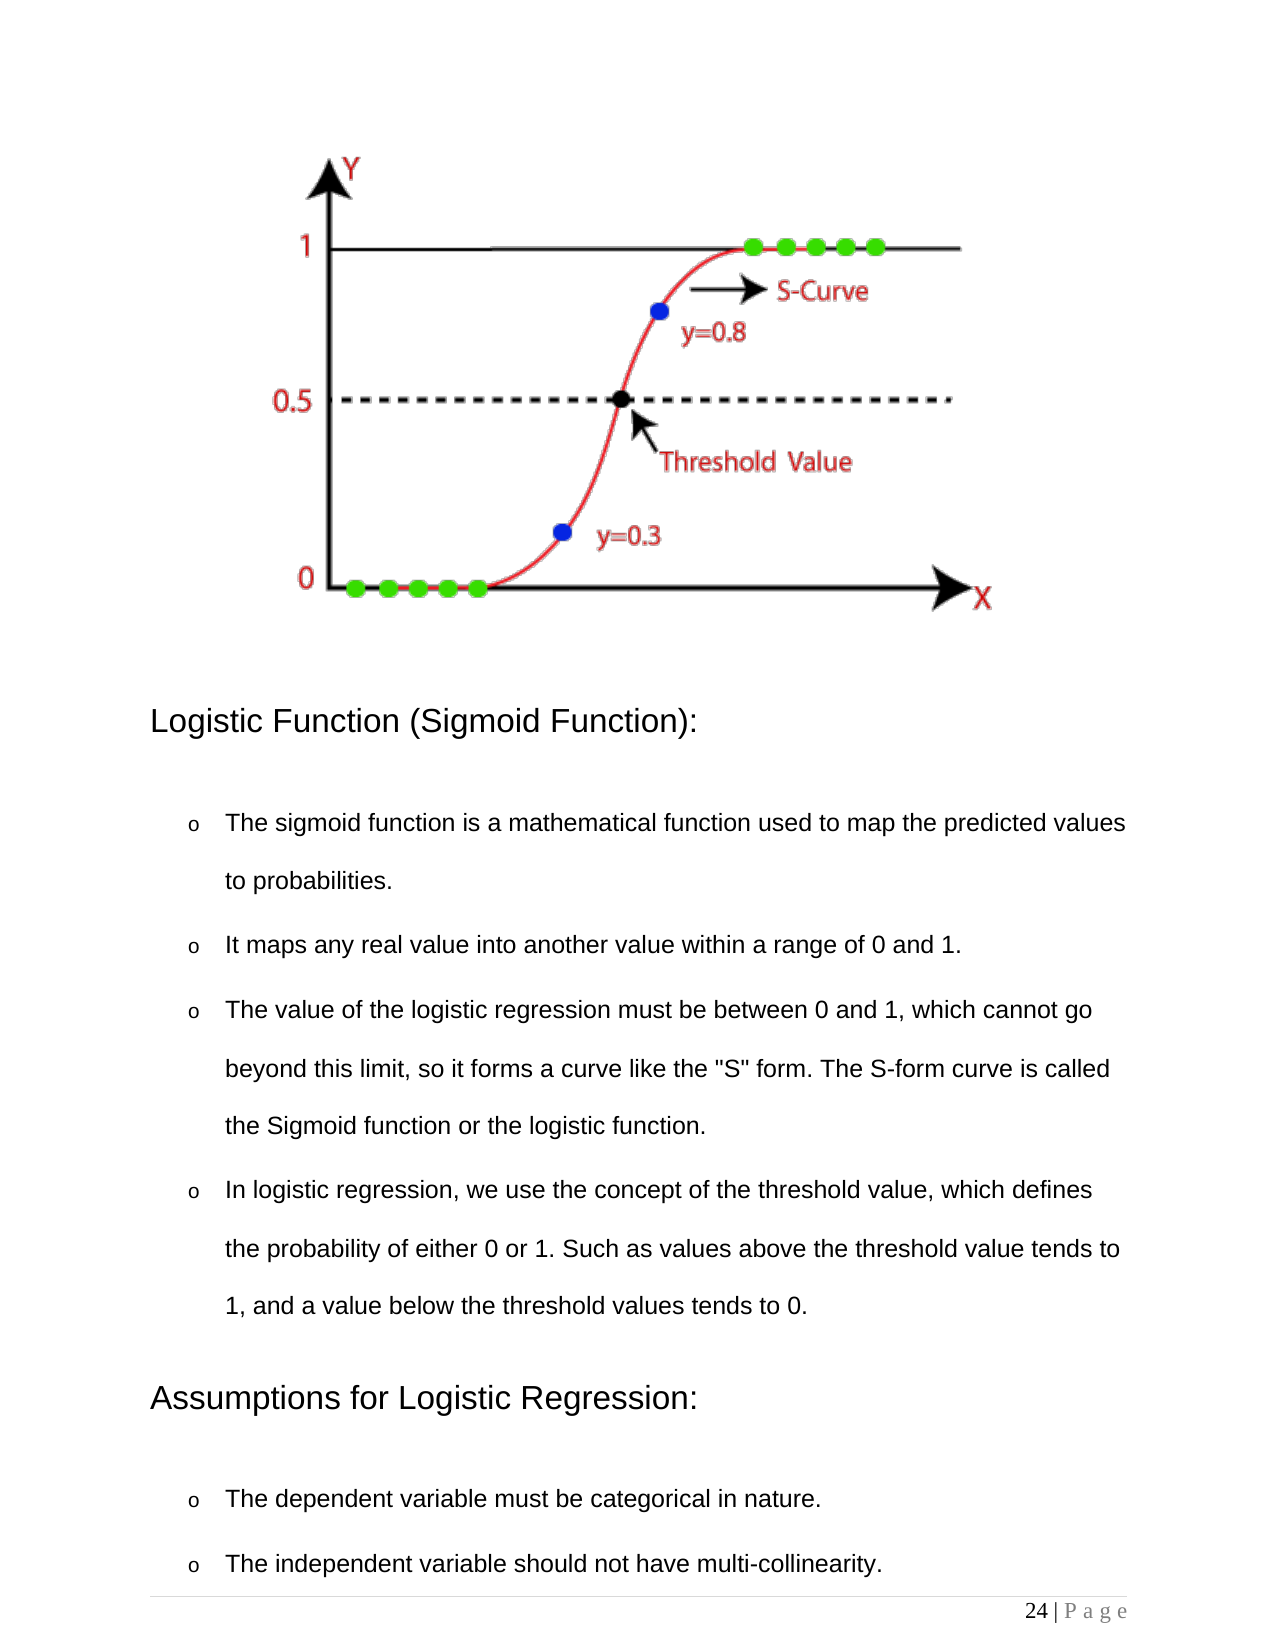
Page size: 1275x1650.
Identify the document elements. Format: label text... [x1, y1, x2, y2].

subtitle Logistic Function (Sigmoid Function): [150, 702, 1127, 740]
subtitle Assumptions for Logistic Regression: [150, 1378, 1127, 1416]
list The dependent variable must be categorical in nature. [187, 1484, 1127, 1513]
list The sigmoid function is a mathematical function used to map the predicted values to probabilities. [187, 808, 1127, 895]
list In logistic regression, we use the concept of the threshold value, which defines the probability of either 0 or 1. Such as values above the threshold value tends to 1, and a value below the threshold values tends to 0. [187, 1175, 1127, 1320]
list It maps any real value into another value within a range of 0 and 1. [187, 930, 1127, 959]
list The independent variable should not have multi-collinearity. [187, 1549, 1127, 1579]
picture [266, 148, 1005, 615]
list The value of the logistic regression must be between 0 and 1, which cannot go beyond this limit, so it forms a curve like the "S" form. The S-form curve is called the Sigmoid function or the logistic function. [187, 995, 1127, 1140]
